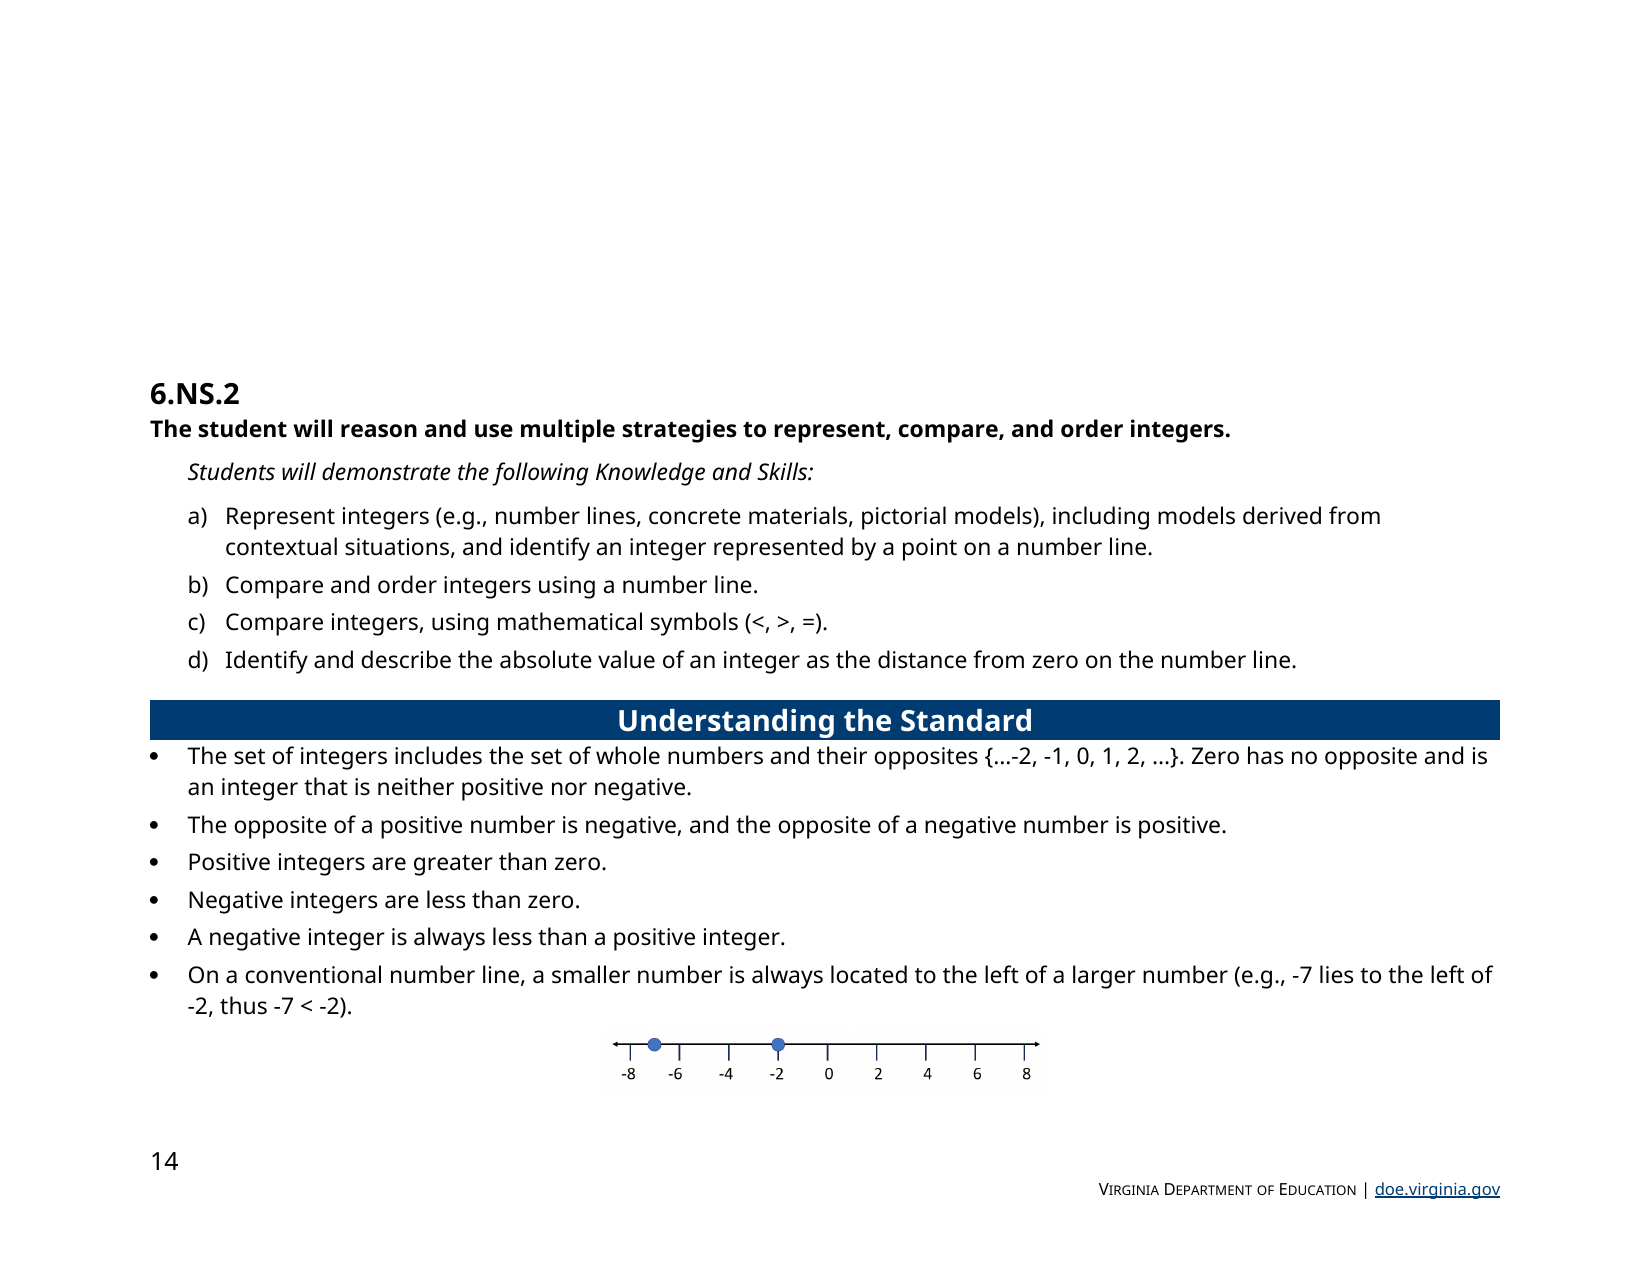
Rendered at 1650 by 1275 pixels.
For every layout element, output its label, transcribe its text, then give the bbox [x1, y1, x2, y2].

list On a conventional number line, a smaller number is always located to the left of a larger number (e.g., -7 lies to the left of -2, thus -7 < -2). [150, 958, 1500, 1021]
list The set of integers includes the set of whole numbers and their opposites {…-2, -1, 0, 1, 2, …}. Zero has no opposite and is an integer that is neither positive nor negative. [150, 740, 1500, 802]
list The opposite of a positive number is negative, and the opposite of a negative number is positive. [150, 808, 1500, 840]
text Students will demonstrate the following Knowledge and Skills: [150, 456, 1500, 488]
list Identify and describe the absolute value of an integer as the distance from zero on the number line. [187, 644, 1500, 675]
list Compare and order integers using a number line. [187, 569, 1500, 600]
subtitle The student will reason and use multiple strategies to represent, compare, and order integers. [150, 413, 1500, 444]
list A negative integer is always less than a positive integer. [150, 921, 1500, 952]
picture [602, 1027, 1048, 1096]
list Represent integers (e.g., number lines, concrete materials, pictorial models), including models derived from contextual situations, and identify an integer represented by a point on a number line. [187, 500, 1500, 563]
list Negative integers are less than zero. [150, 883, 1500, 915]
subtitle 6.NS.2 [150, 373, 1500, 413]
list Positive integers are greater than zero. [150, 846, 1500, 877]
subtitle Understanding the Standard [150, 700, 1500, 740]
list Compare integers, using mathematical symbols (<, >, =). [187, 606, 1500, 638]
